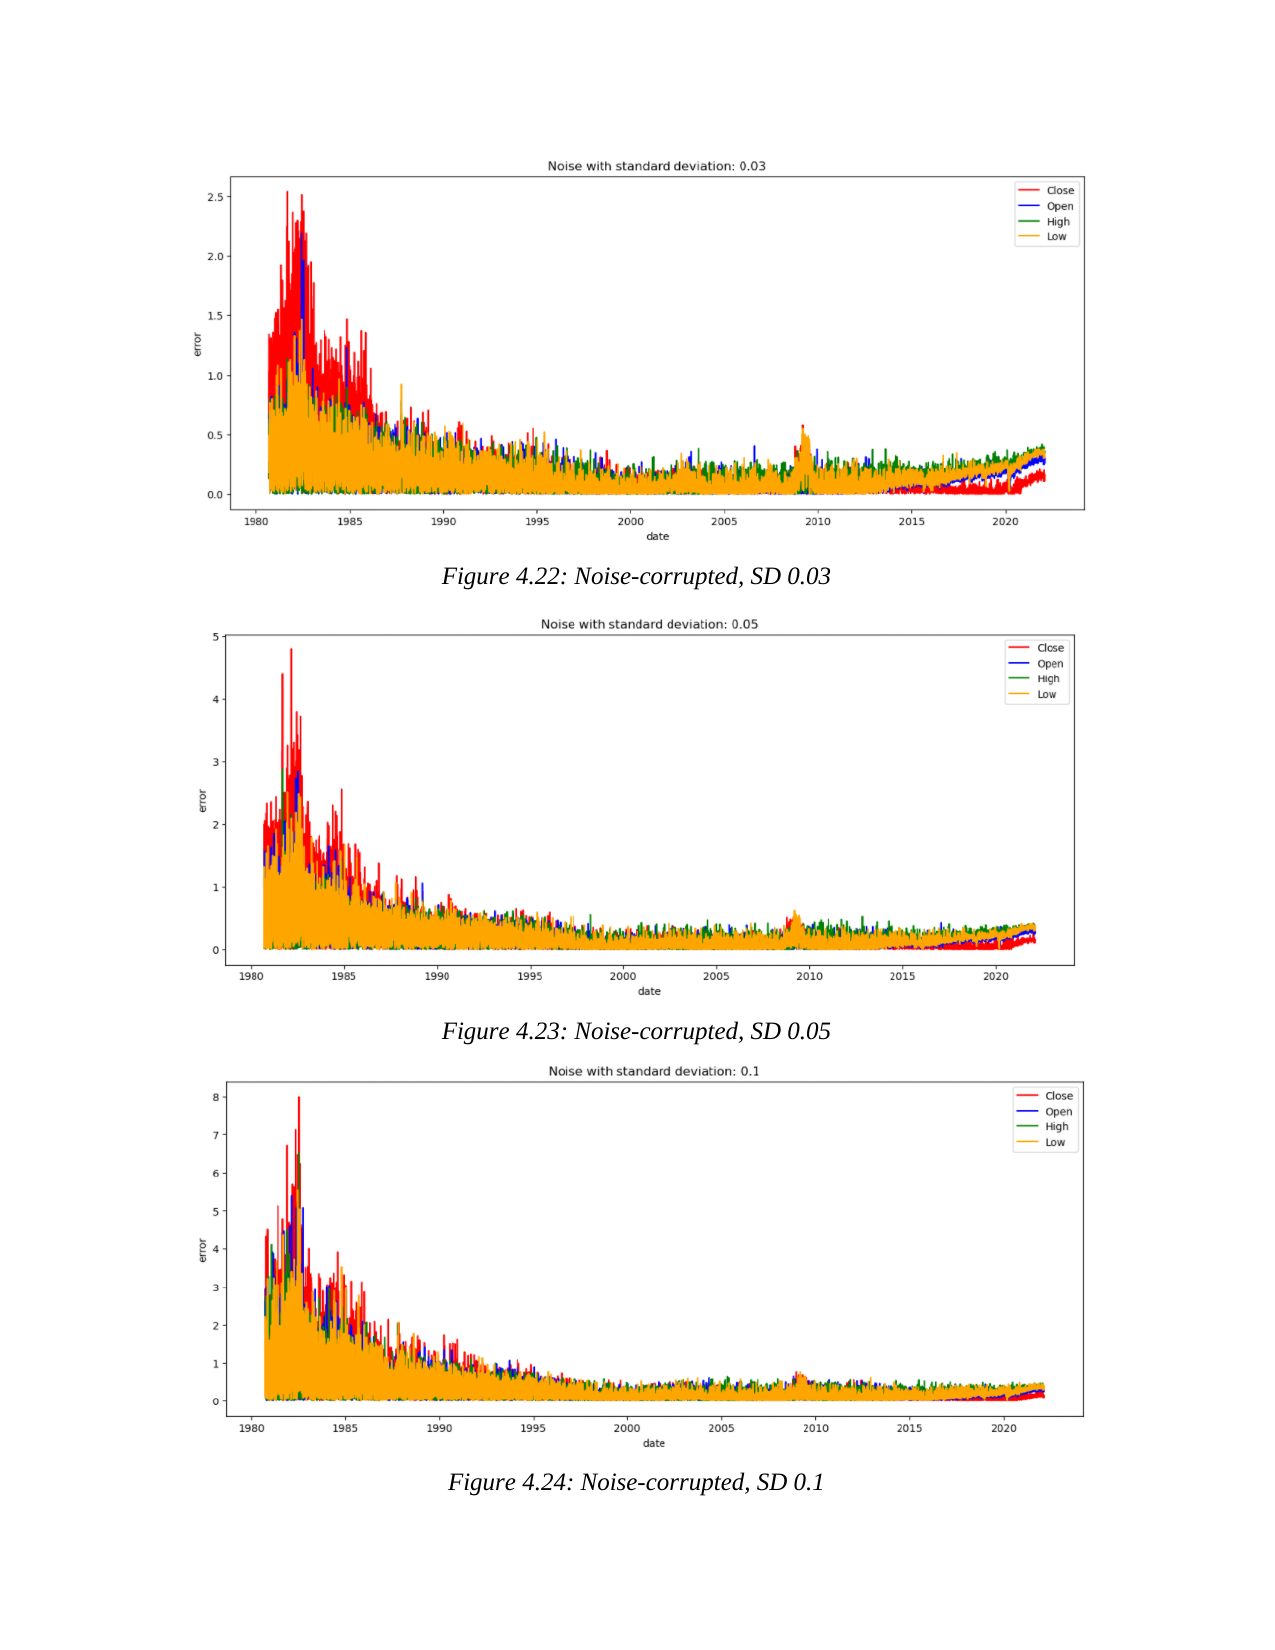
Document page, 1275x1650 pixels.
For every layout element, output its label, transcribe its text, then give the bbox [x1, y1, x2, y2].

text Figure 4.24: Noise-corrupted, SD 0.1 [150, 1467, 1125, 1495]
text Figure 4.23: Noise-corrupted, SD 0.05 [150, 1016, 1125, 1045]
text Figure 4.22: Noise-corrupted, SD 0.03 [150, 561, 1125, 590]
picture [185, 150, 1090, 549]
picture [192, 611, 1083, 1004]
picture [182, 1065, 1093, 1455]
